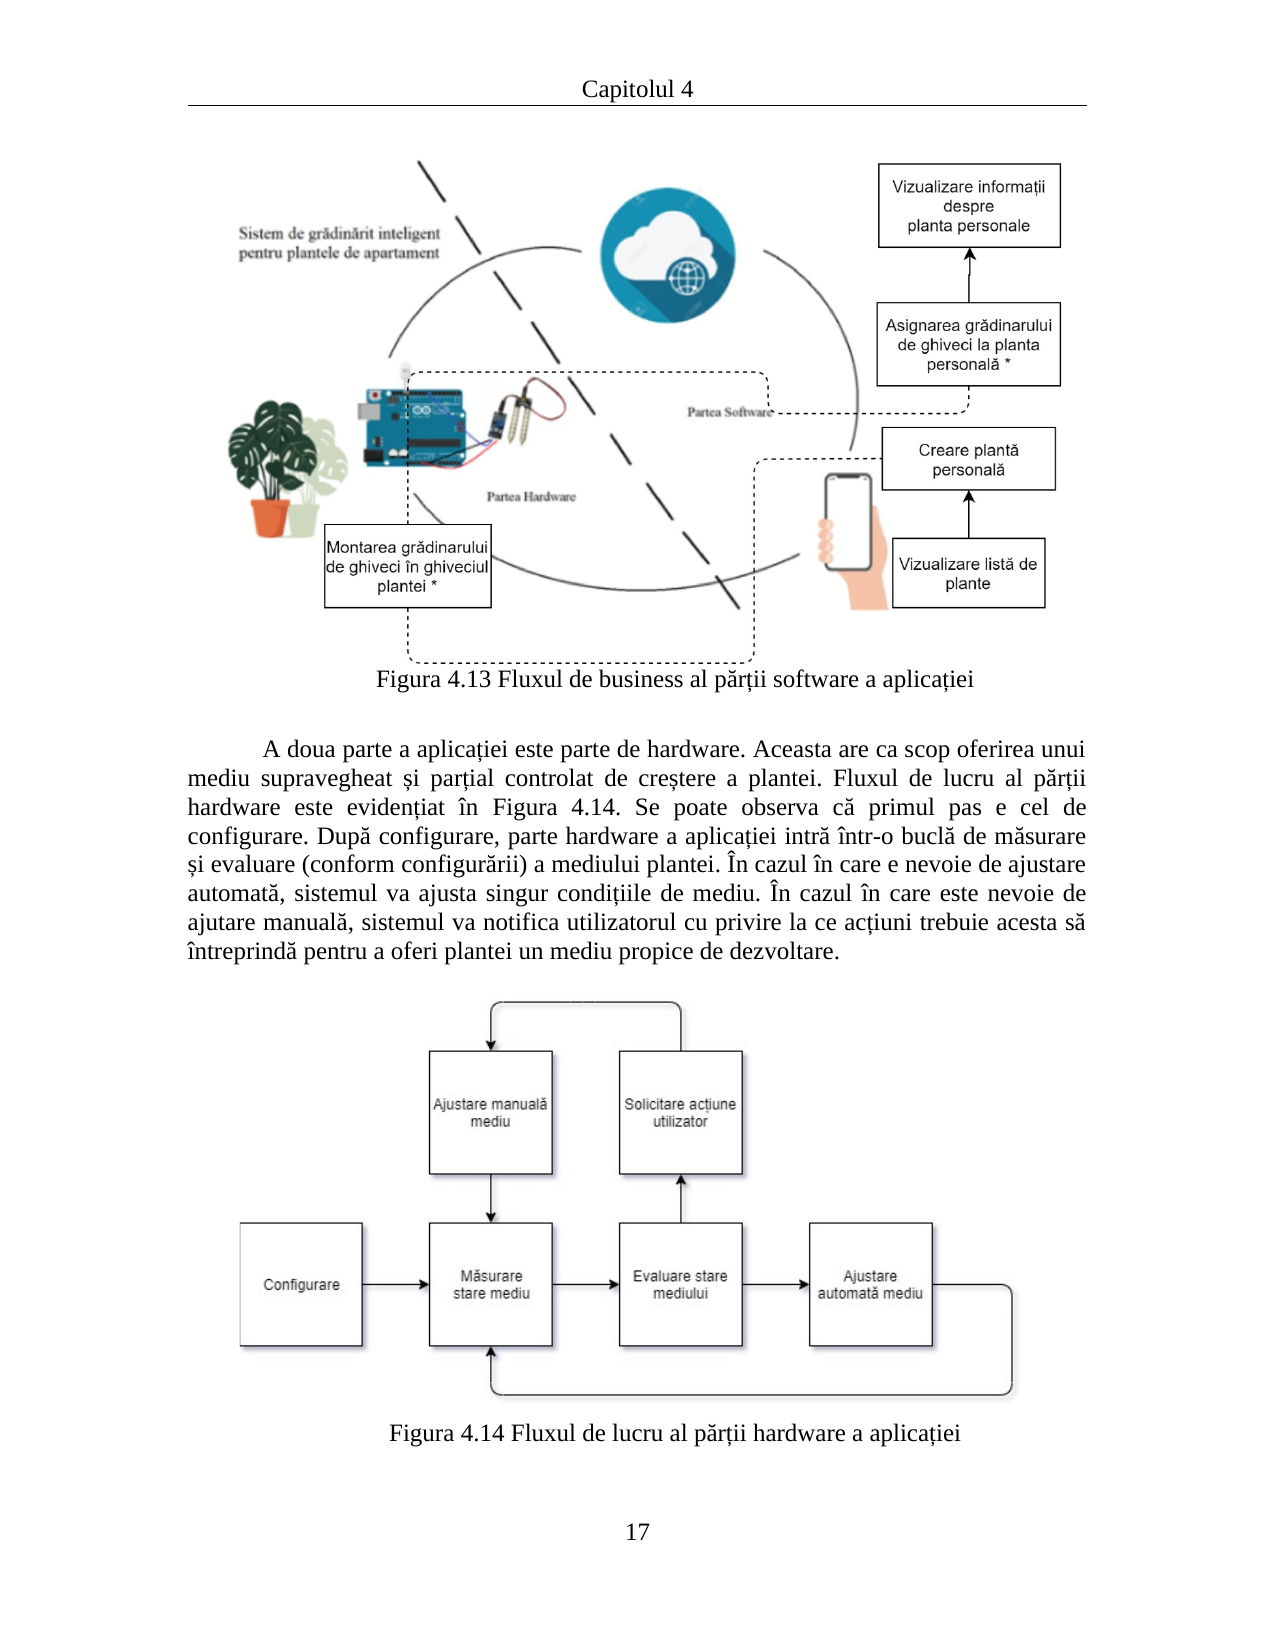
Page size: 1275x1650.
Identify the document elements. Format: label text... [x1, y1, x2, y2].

picture [213, 150, 1062, 665]
picture [239, 993, 1036, 1419]
